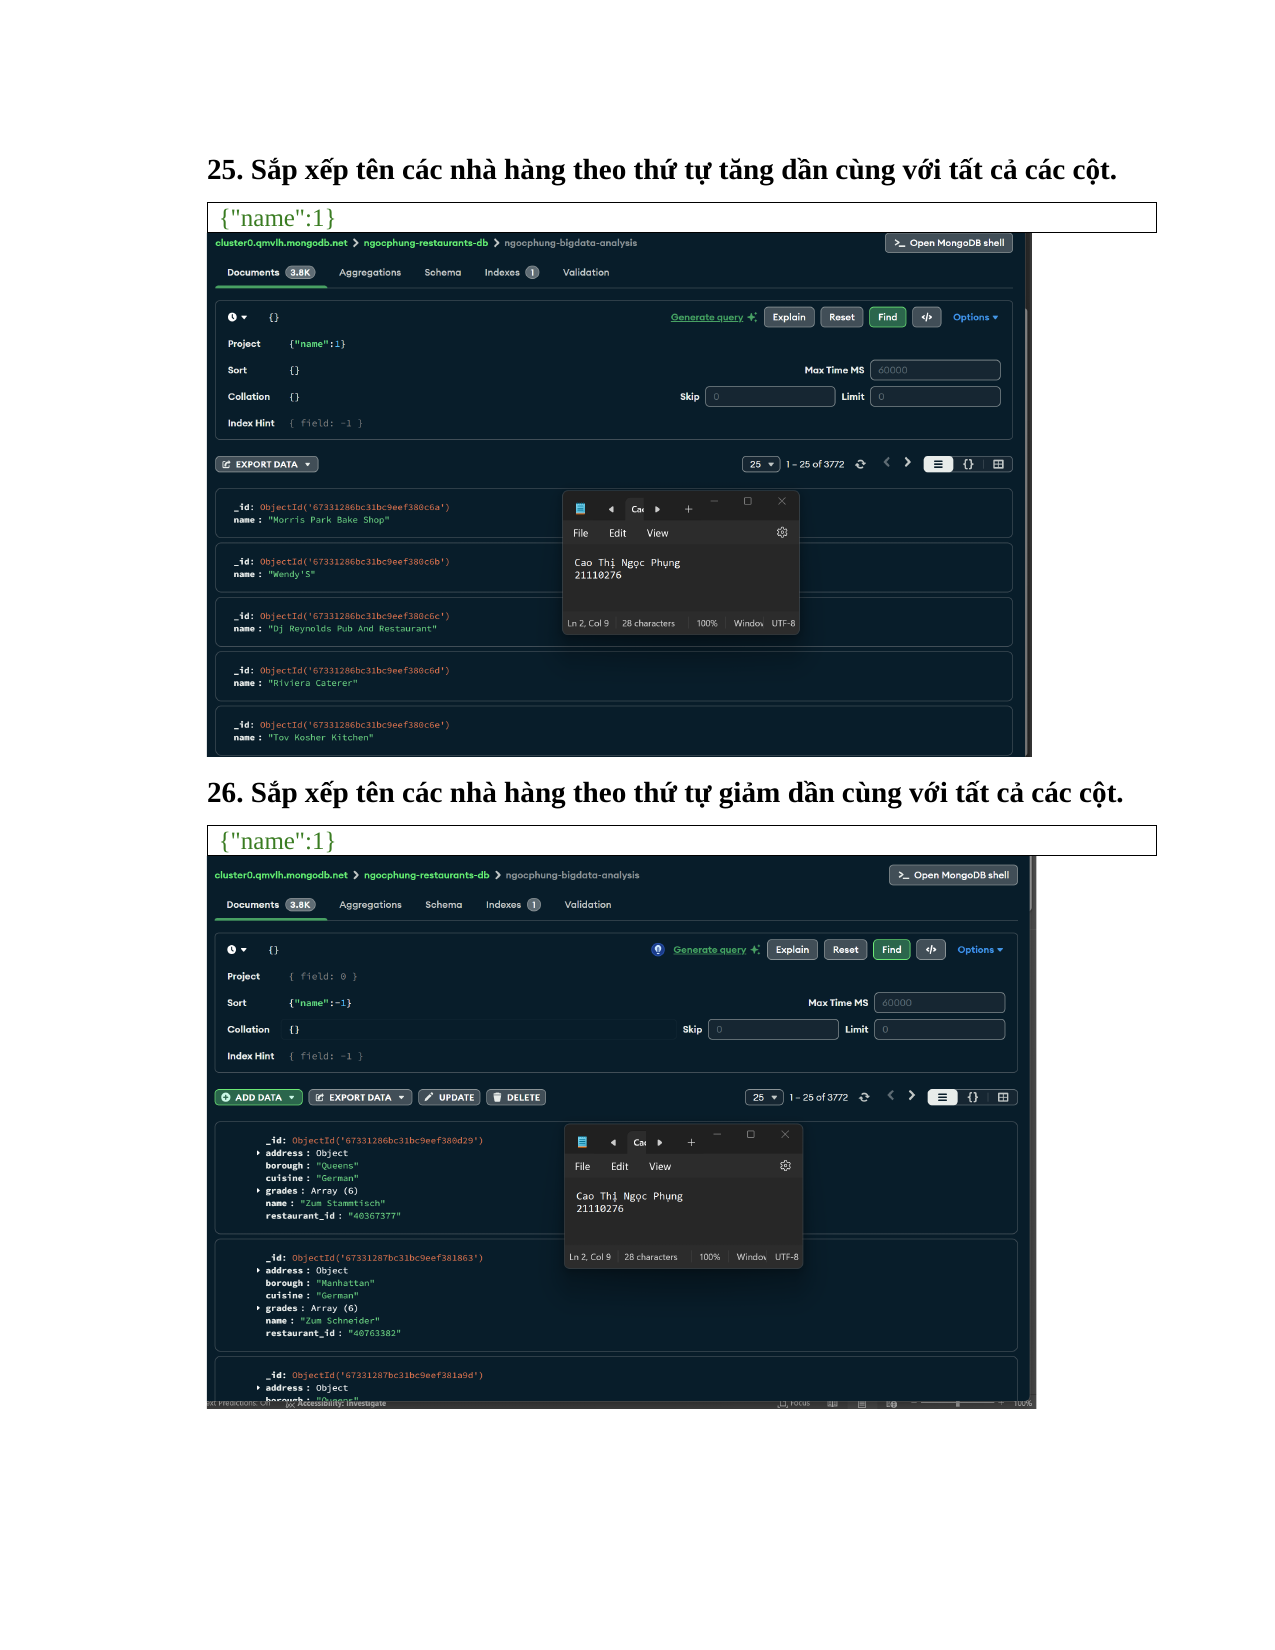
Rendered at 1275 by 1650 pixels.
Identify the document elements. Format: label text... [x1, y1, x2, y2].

picture [206, 856, 1037, 1409]
subtitle 25. Sắp xếp tên các nhà hàng theo thứ tự tăng dần cùng với tất cả các cột. [207, 152, 1157, 185]
subtitle 26. Sắp xếp tên các nhà hàng theo thứ tự giảm dần cùng với tất cả các cột. [207, 775, 1157, 808]
table_header {"name":1} [208, 203, 1156, 232]
picture [206, 233, 1032, 757]
table_header {"name":1} [208, 826, 1156, 855]
